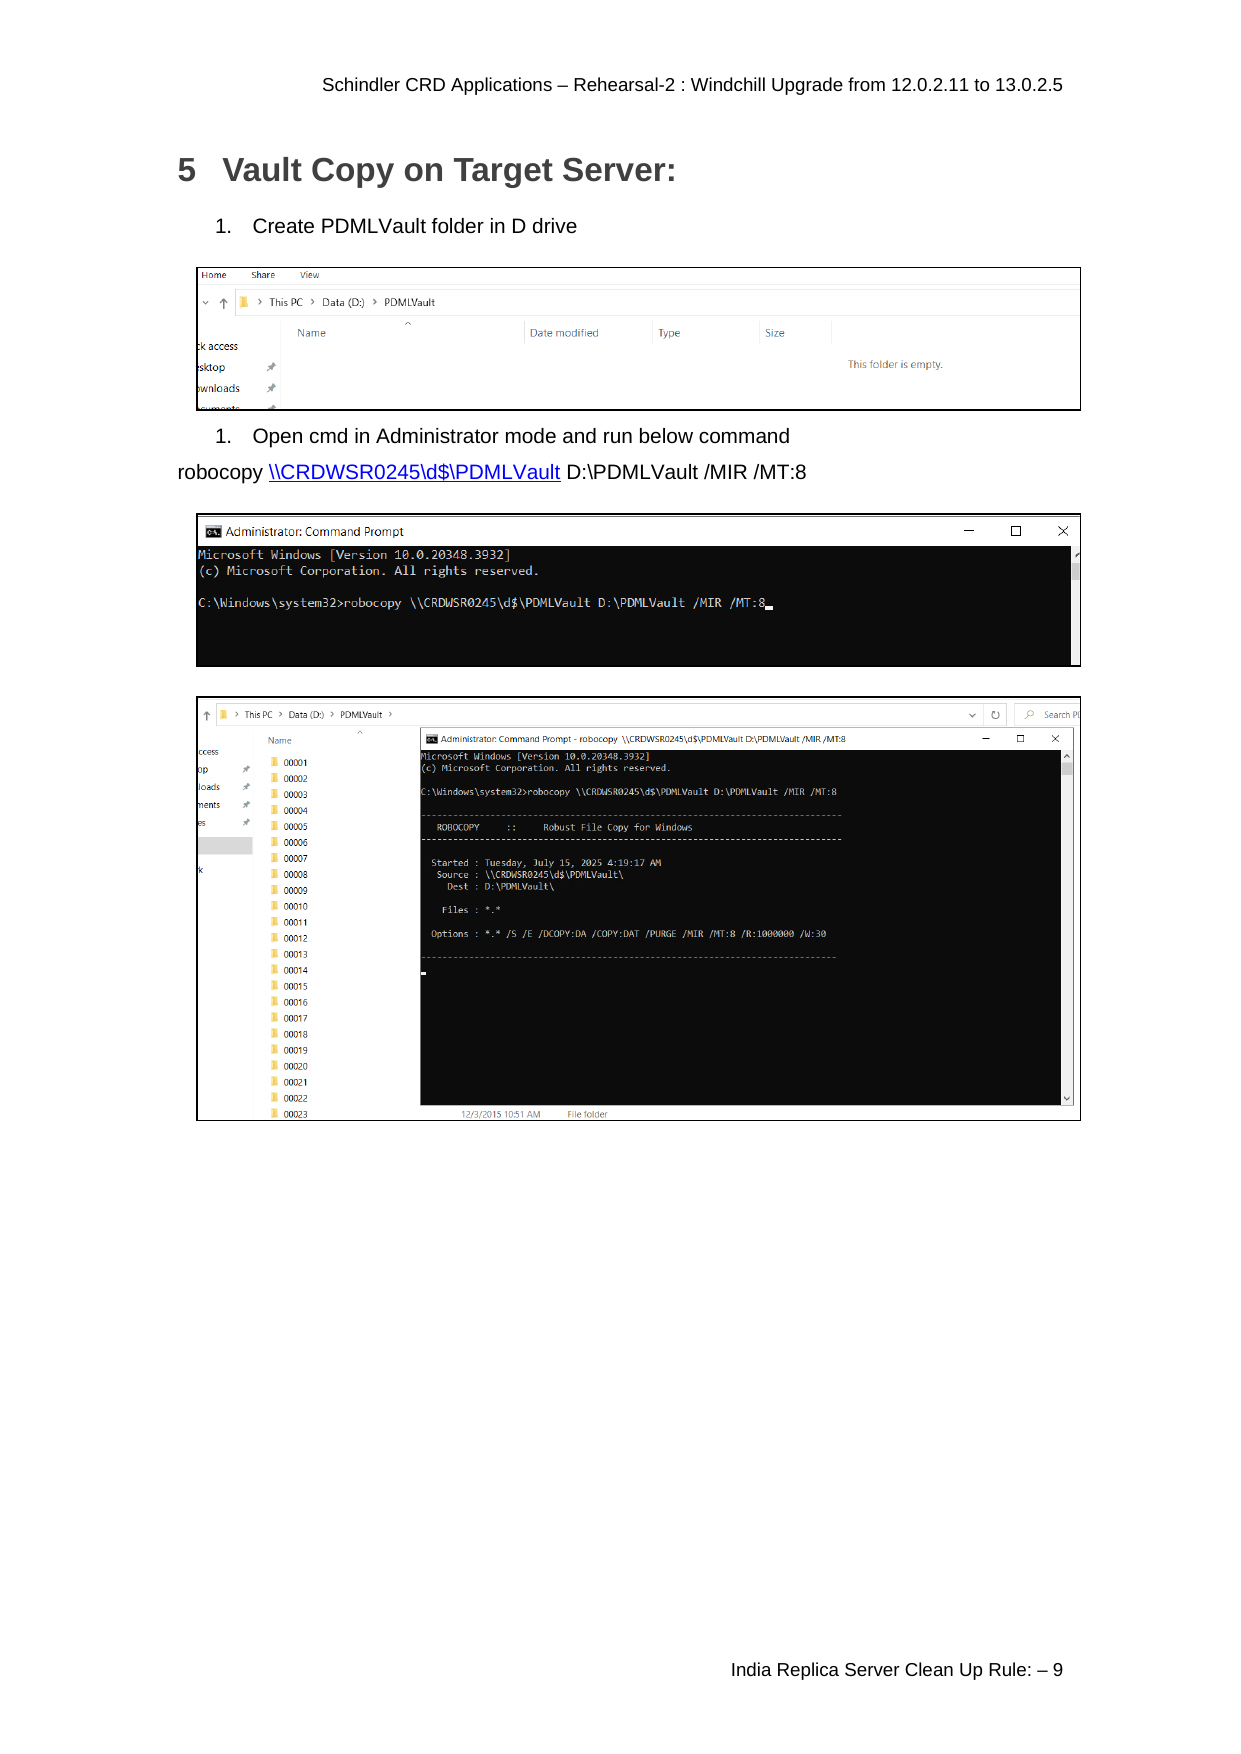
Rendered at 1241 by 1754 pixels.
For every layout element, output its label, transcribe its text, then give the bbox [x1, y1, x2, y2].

list Open cmd in Administrator mode and run below command [215, 423, 1063, 447]
subtitle Vault Copy on Target Server: [177, 150, 1063, 188]
picture [198, 268, 1080, 409]
picture [198, 698, 1080, 1120]
list Create PDMLVault folder in D drive [215, 213, 1063, 237]
picture [198, 515, 1080, 665]
text robocopy \\CRDWSR0245\d$\PDMLVault D:\PDMLVault /MIR /MT:8 [177, 460, 1063, 484]
